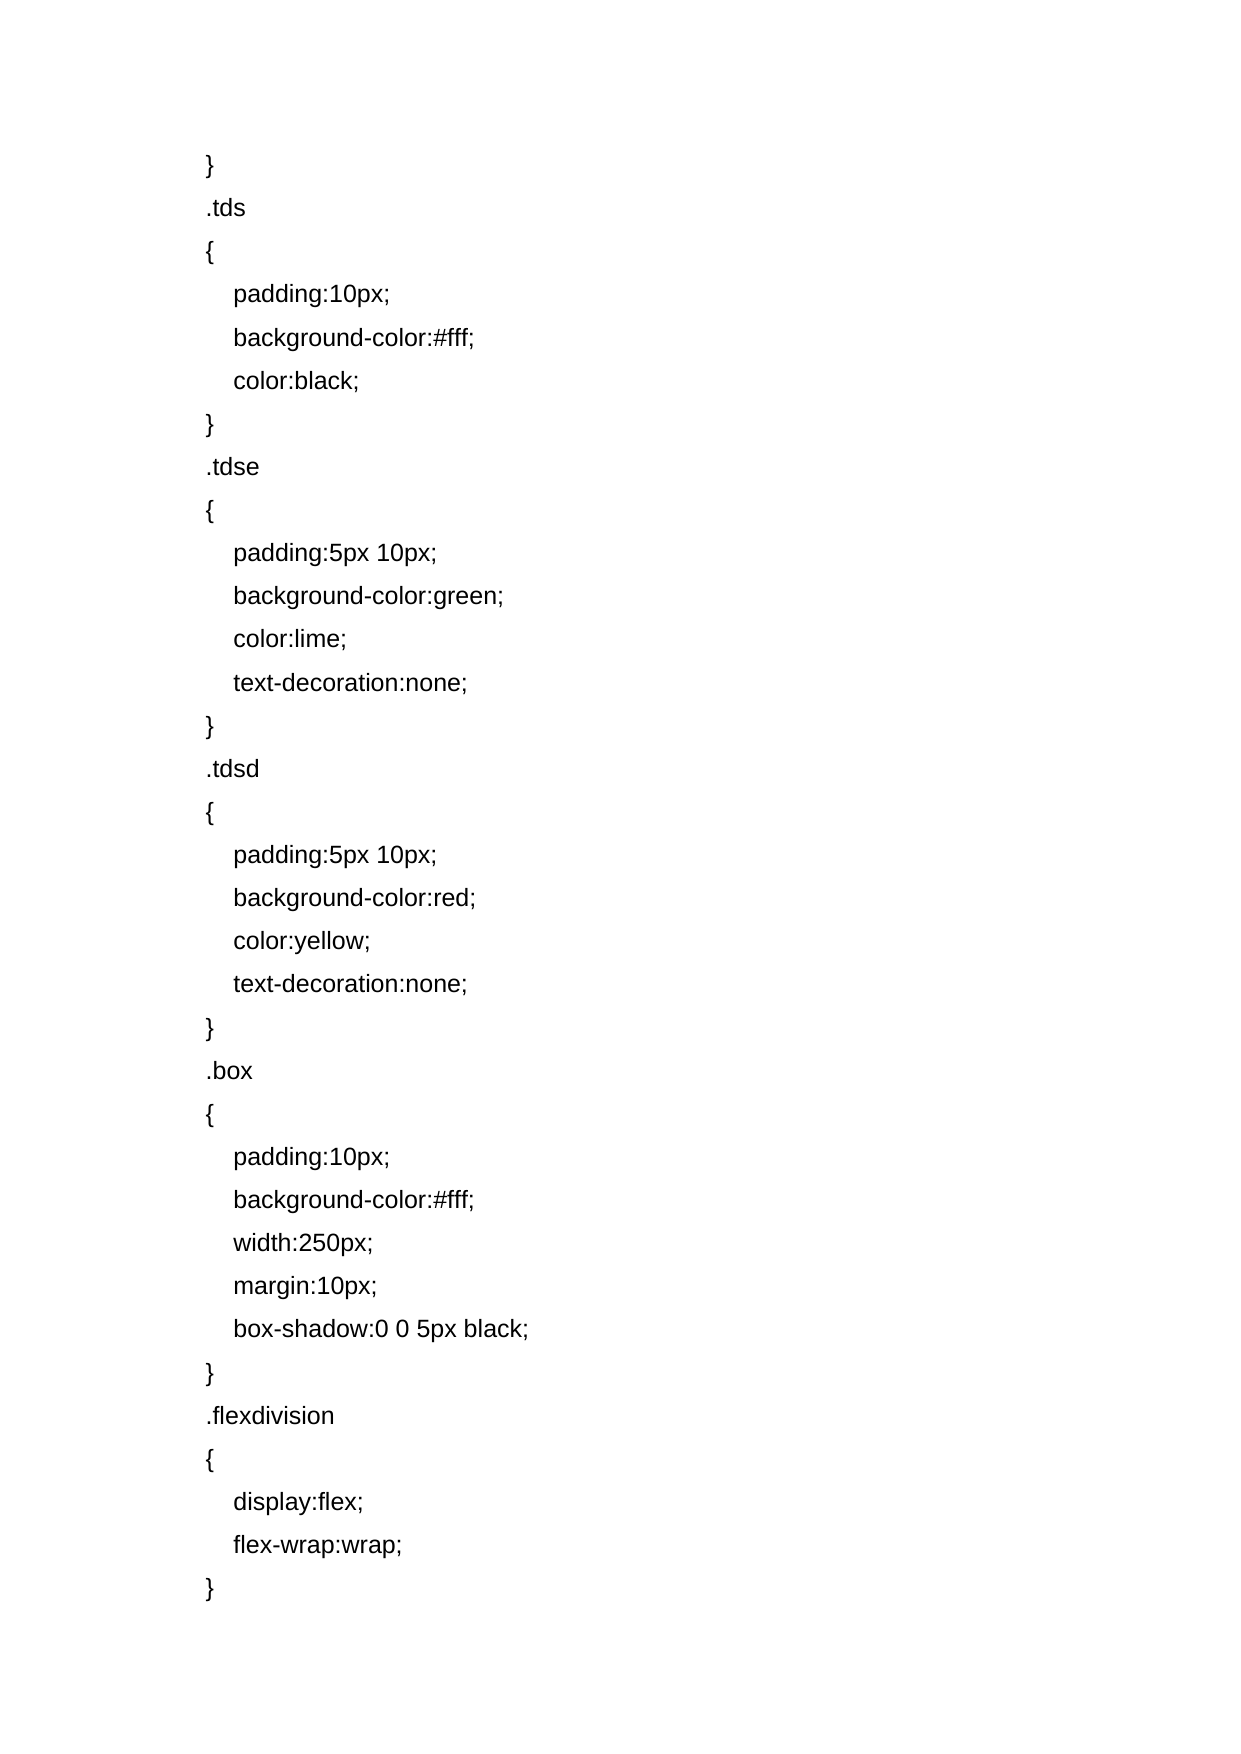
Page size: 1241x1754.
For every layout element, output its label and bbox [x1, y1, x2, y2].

text [150, 150, 1090, 1602]
